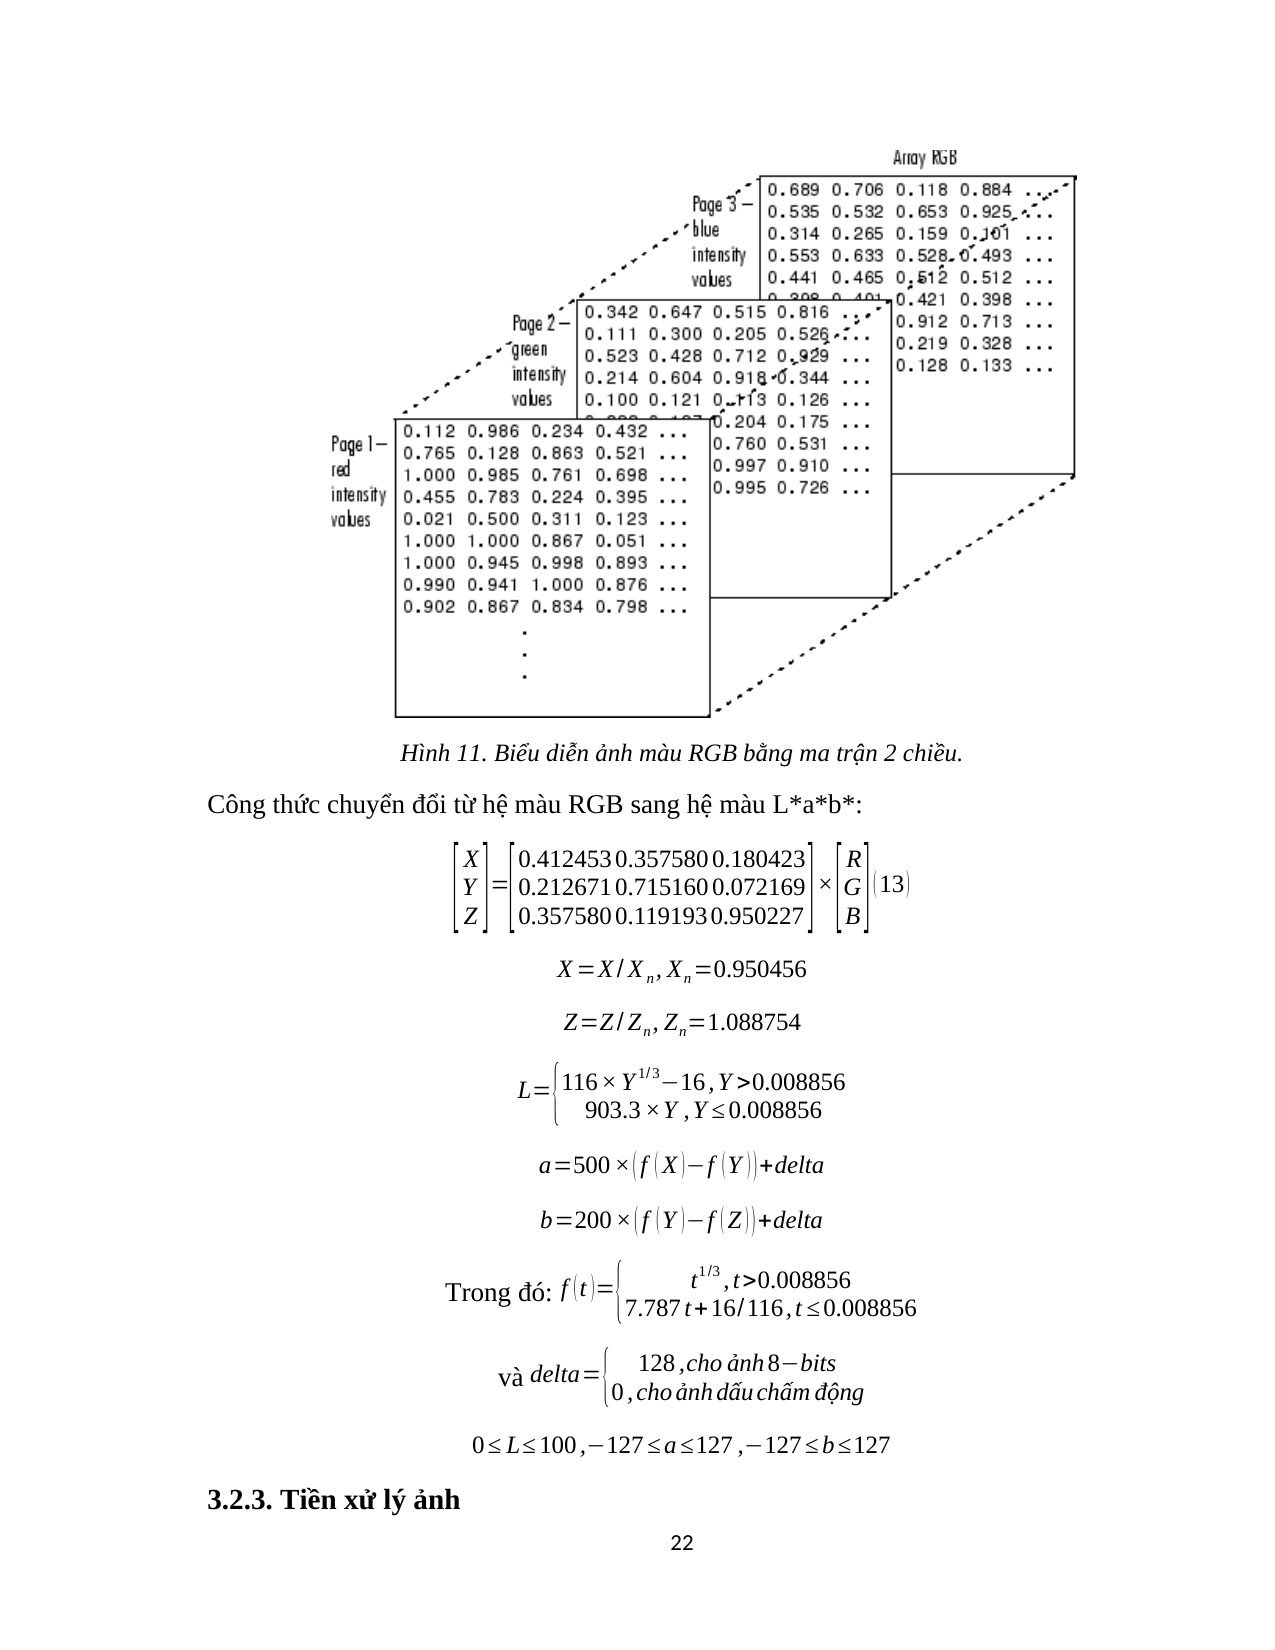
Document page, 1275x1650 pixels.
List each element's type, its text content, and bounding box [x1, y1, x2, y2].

text 3.2.3. Tiền xử lý ảnh [207, 1482, 1156, 1515]
text Công thức chuyển đổi từ hệ màu RGB sang hệ màu L*a*b*: [207, 788, 1156, 819]
picture [331, 150, 1077, 718]
text Trong đó: [207, 1259, 1156, 1325]
text và [207, 1346, 1156, 1408]
